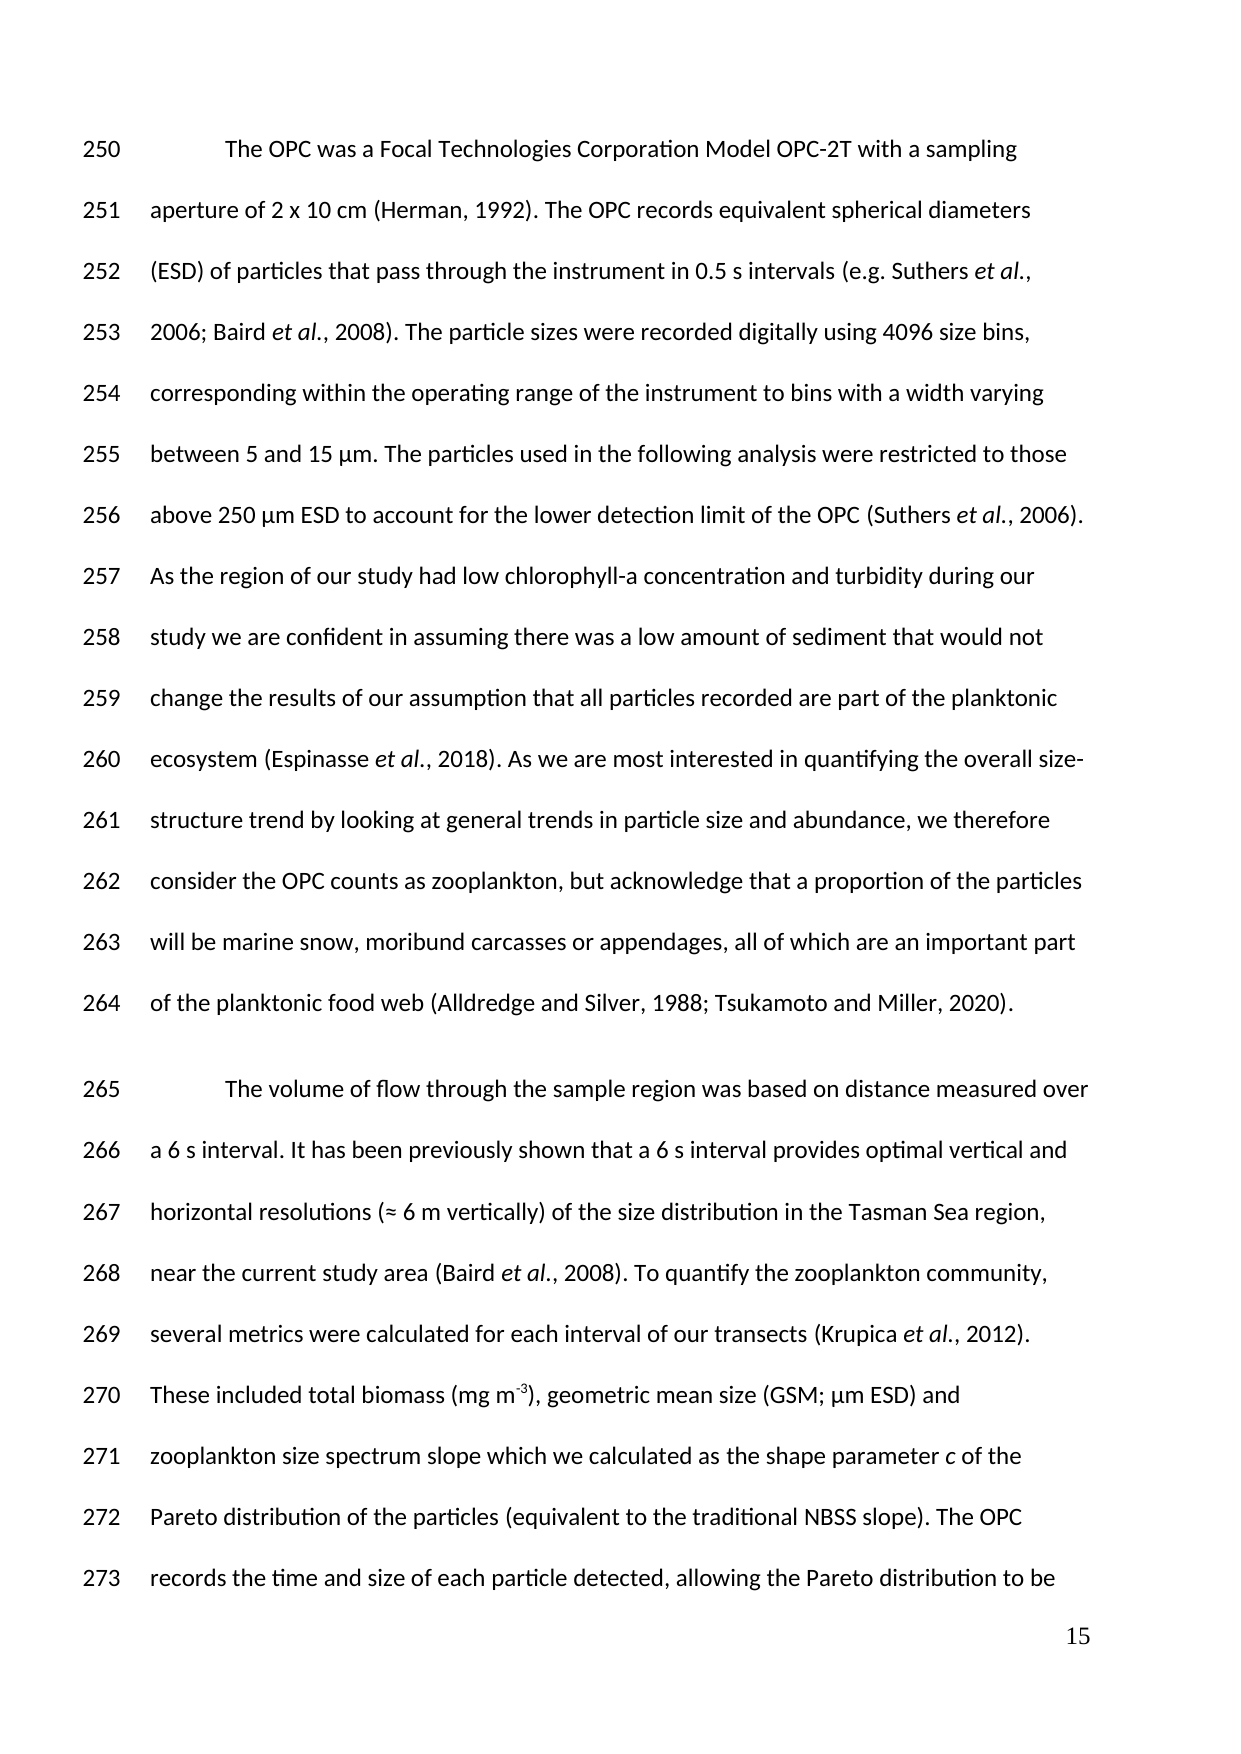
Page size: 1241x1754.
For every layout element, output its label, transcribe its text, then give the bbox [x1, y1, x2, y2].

text The OPC was a Focal Technologies Corporation Model OPC-2T with a sampling aperture of 2 x 10 cm (Herman, 1992). The OPC records equivalent spherical diameters (ESD) of particles that pass through the instrument in 0.5 s intervals (e.g. Suthers et al., 2006; Baird et al., 2008). The particle sizes were recorded digitally using 4096 size bins, corresponding within the operating range of the instrument to bins with a width varying between 5 and 15 µm. The particles used in the following analysis were restricted to those above 250 µm ESD to account for the lower detection limit of the OPC (Suthers et al., 2006). As the region of our study had low chlorophyll-a concentration and turbidity during our study we are confident in assuming there was a low amount of sediment that would not change the results of our assumption that all particles recorded are part of the planktonic ecosystem (Espinasse et al., 2018). As we are most interested in quantifying the overall size-structure trend by looking at general trends in particle size and abundance, we therefore consider the OPC counts as zooplankton, but acknowledge that a proportion of the particles will be marine snow, moribund carcasses or appendages, all of which are an important part of the planktonic food web (Alldredge and Silver, 1988; Tsukamoto and Miller, 2020). [150, 133, 1090, 1018]
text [150, 1073, 1090, 1592]
